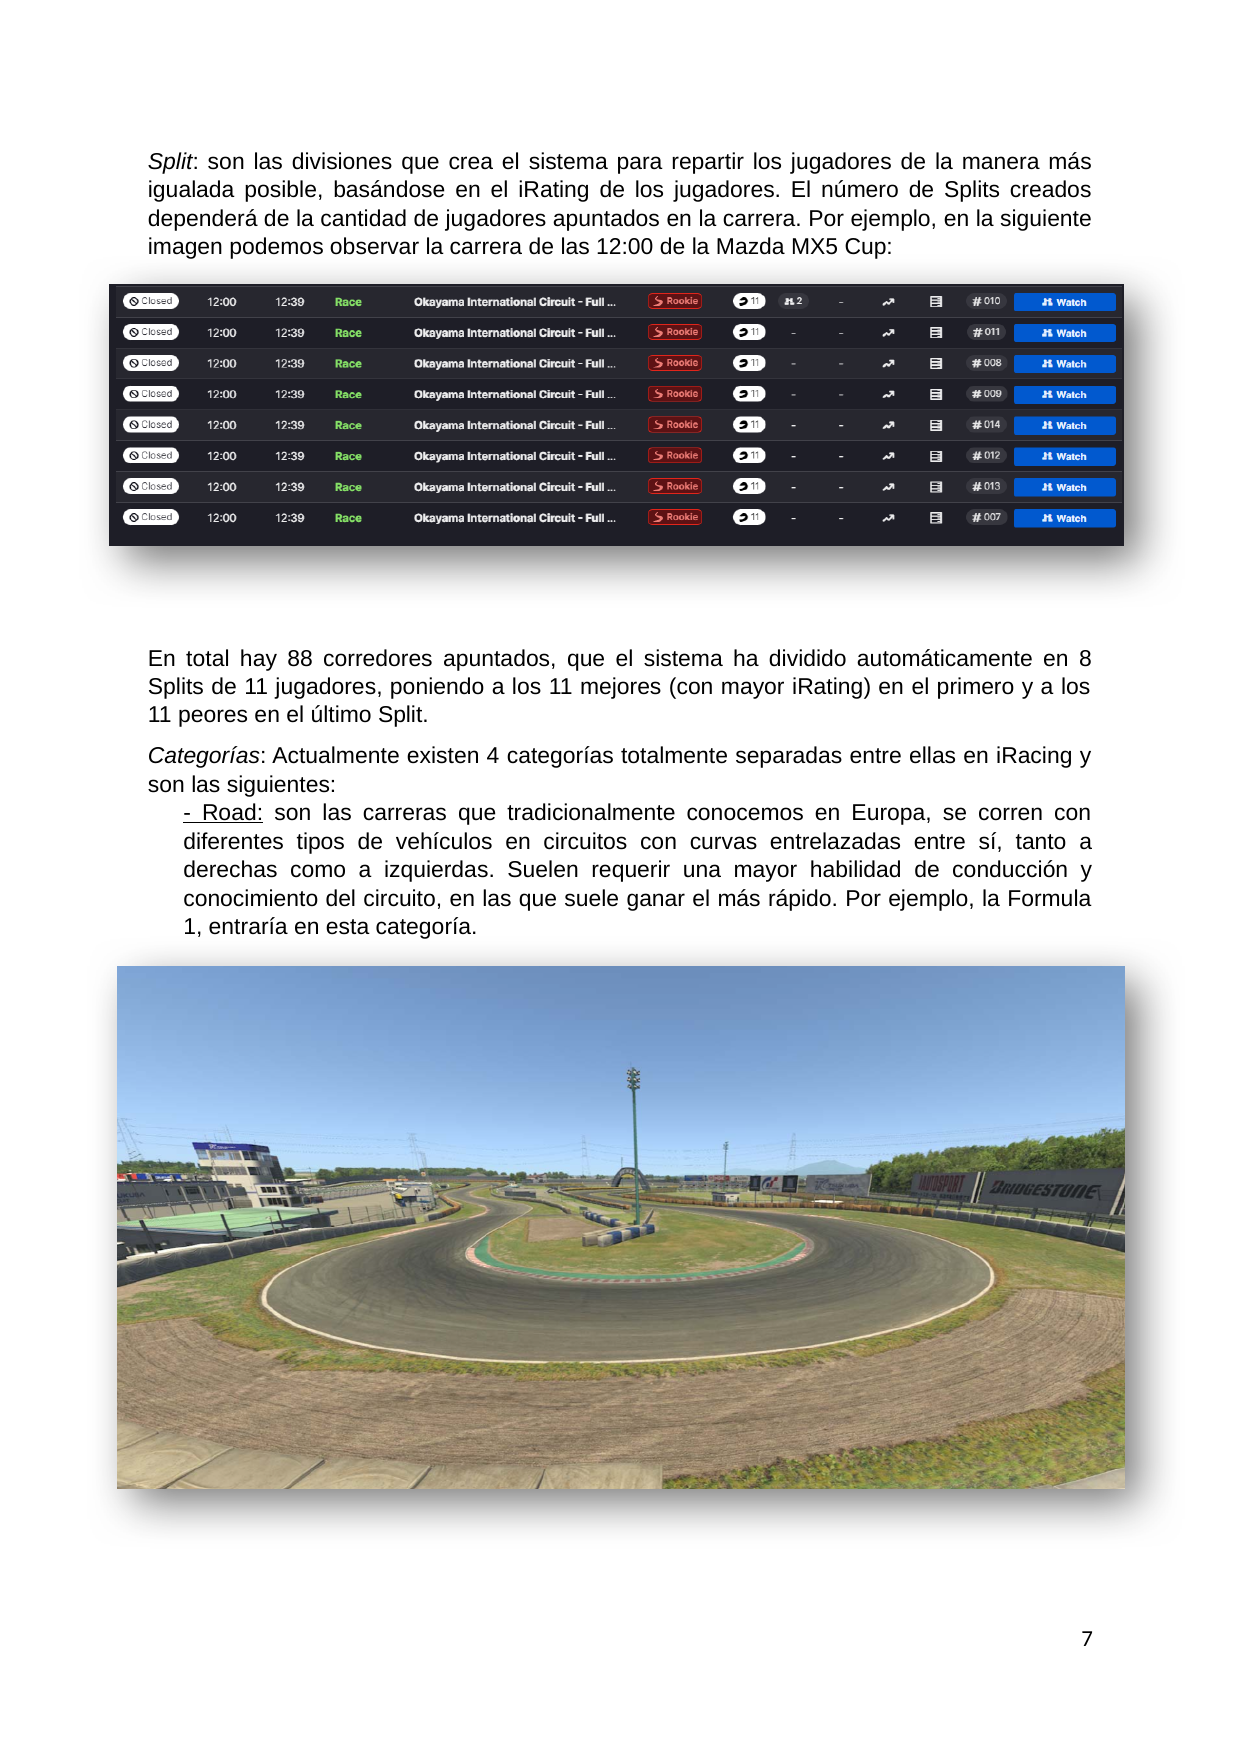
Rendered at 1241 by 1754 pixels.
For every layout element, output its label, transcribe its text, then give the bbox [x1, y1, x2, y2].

picture [117, 1039, 1125, 1562]
text - Road: son las carreras que tradicionalmente conocemos en Europa, se corren con diferentes tipos de vehículos en circuitos con curvas entrelazadas entre sí, tanto a derechas como a izquierdas. Suelen requerir una mayor habilidad de conducción y conocimiento del circuito, en las que suele ganar el más rápido. Por ejemplo, la Formula 1, entraría en esta categoría. [183, 873, 1092, 1013]
text Categorías: Actualmente existen 4 categorías totalmente separadas entre ellas en iRacing y son las siguientes: [148, 816, 1092, 871]
text En total hay 88 corredores apuntados, que el sistema ha dividido automáticamente en 8 Splits de 11 jugadores, poniendo a los 11 mejores (con mayor iRating) en el primero y a los 11 peores en el último Split. [148, 667, 1092, 801]
picture [109, 358, 1124, 620]
text Split: son las divisiones que crea el sistema para repartir los jugadores de la manera más igualada posible, basándose en el iRating de los jugadores. El número de Splits creados dependerá de la cantidad de jugadores apuntados en la carrera. Por ejemplo, en la siguiente imagen podemos observar la carrera de las 12:00 de la Mazda MX5 Cup: [148, 221, 1092, 333]
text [148, 148, 1092, 202]
